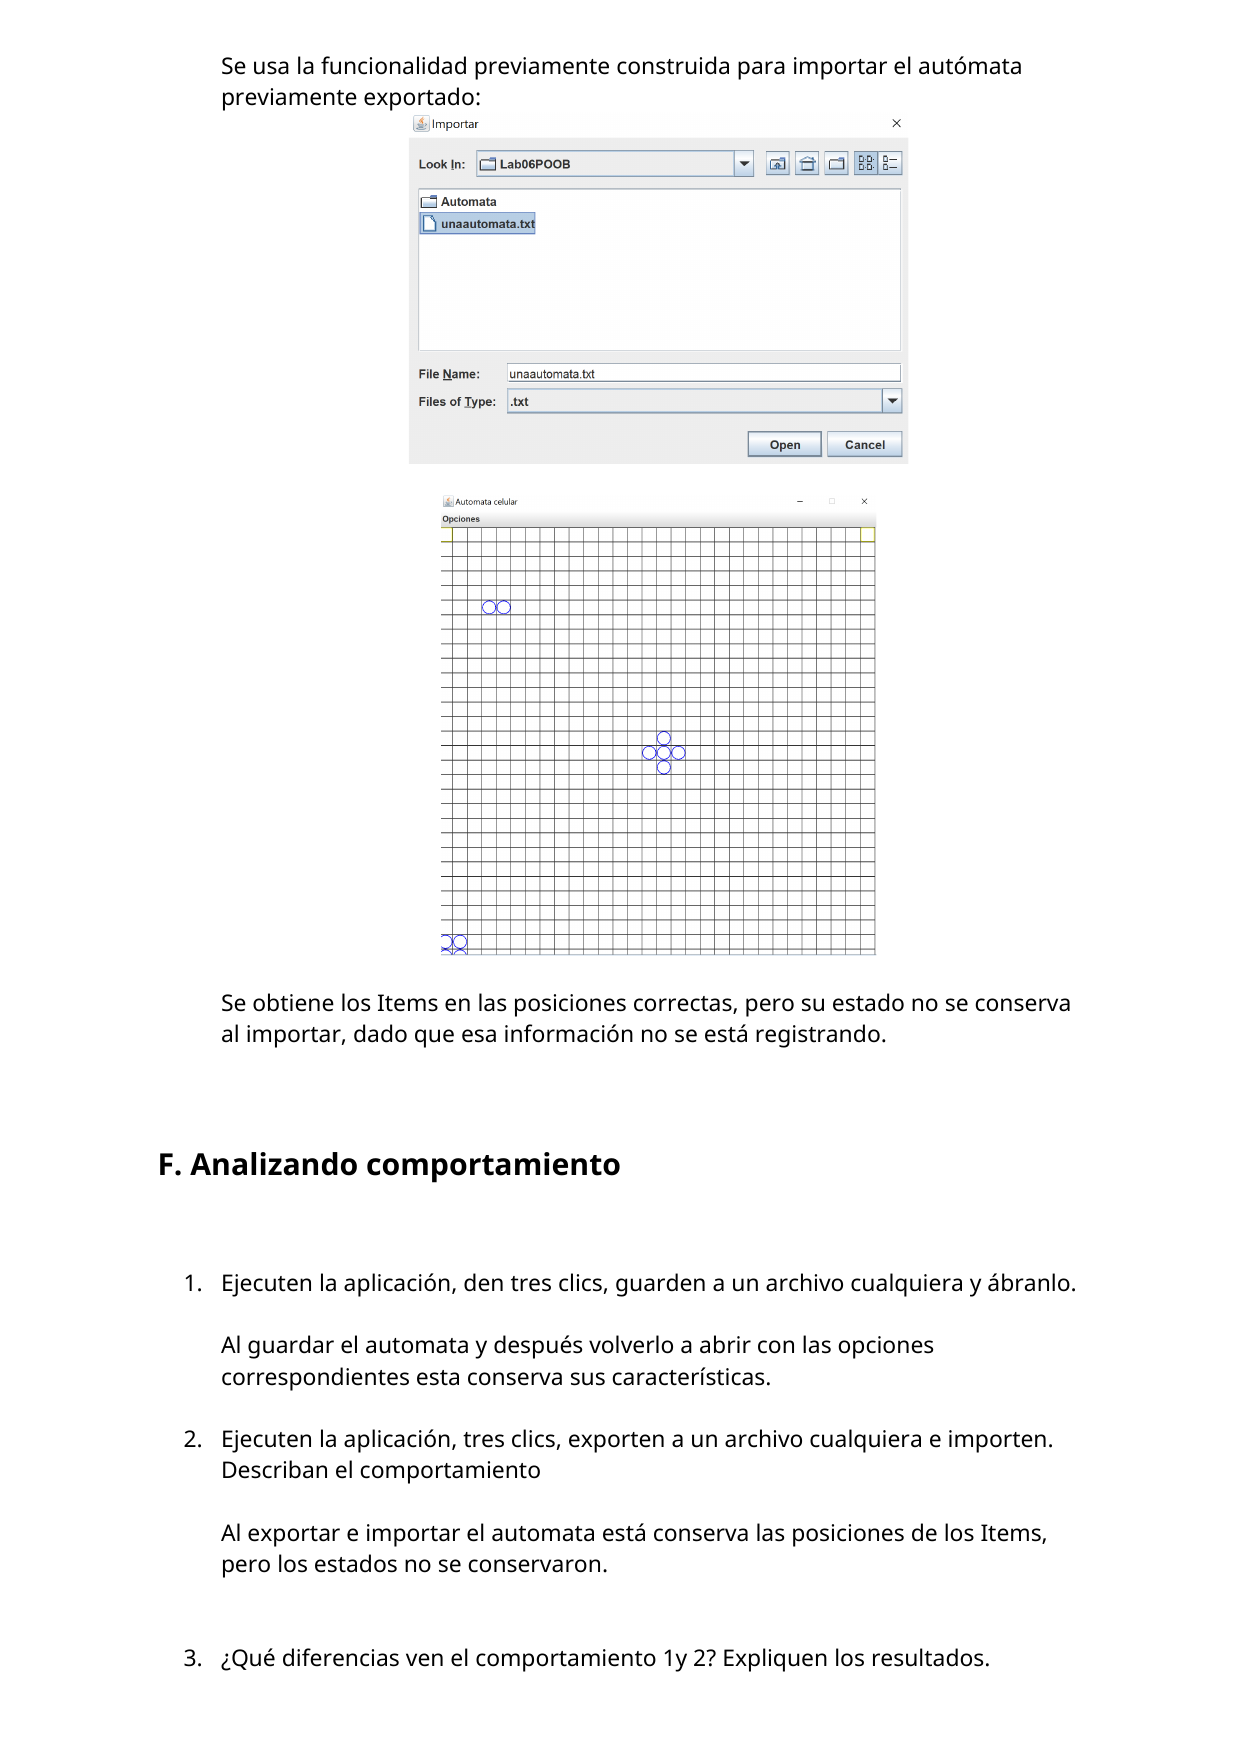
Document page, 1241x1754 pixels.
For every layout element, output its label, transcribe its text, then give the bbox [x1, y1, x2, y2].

subtitle F. Analizando comportamiento [157, 1143, 1096, 1184]
text Al guardar el automata y después volverlo a abrir con las opciones correspondientes esta conserva sus características. [221, 1329, 1096, 1392]
picture [408, 112, 909, 464]
list ¿Qué diferencias ven el comportamiento 1y 2? Expliquen los resultados. [183, 1642, 1096, 1673]
list Ejecuten la aplicación, den tres clics, guarden a un archivo cualquiera y ábranlo. [183, 1267, 1096, 1298]
picture [441, 495, 877, 956]
list Ejecuten la aplicación, tres clics, exporten a un archivo cualquiera e importen. Describan el comportamiento [183, 1423, 1096, 1486]
list Se usa la funcionalidad previamente construida para importar el autómata previamente exportado: [221, 50, 1096, 112]
list Se obtiene los Items en las posiciones correctas, pero su estado no se conserva al importar, dado que esa información no se está registrando. [221, 987, 1096, 1050]
text Al exportar e importar el automata está conserva las posiciones de los Items, pero los estados no se conservaron. [221, 1517, 1096, 1579]
